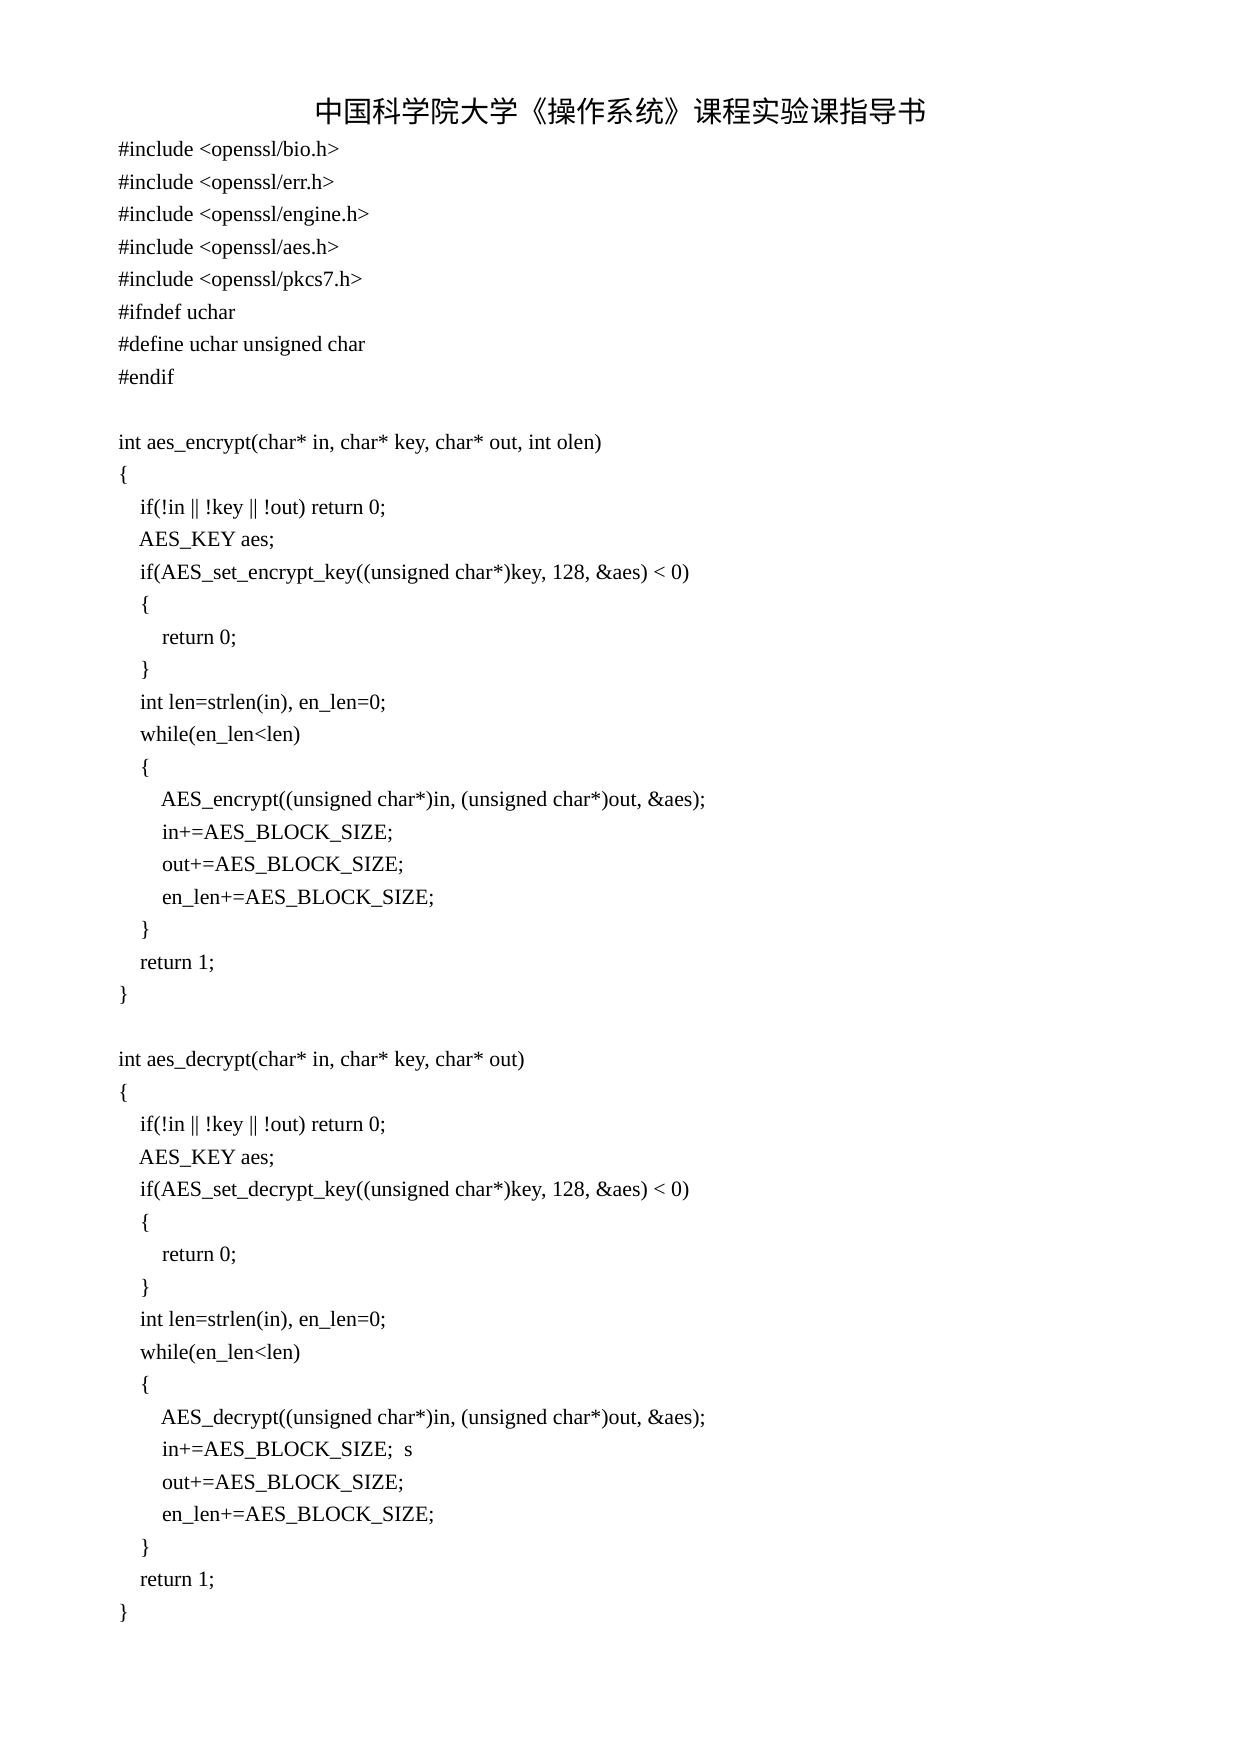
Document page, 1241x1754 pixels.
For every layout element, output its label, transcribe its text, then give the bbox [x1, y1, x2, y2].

text { [118, 587, 1122, 620]
text { [118, 750, 1122, 782]
text int len=strlen(in), en_len=0; [118, 685, 1122, 717]
text { [118, 1367, 1122, 1400]
text out+=AES_BLOCK_SIZE; [118, 1465, 1122, 1497]
text out+=AES_BLOCK_SIZE; [118, 847, 1122, 880]
text AES_decrypt((unsigned char*)in, (unsigned char*)out, &aes); [118, 1400, 1122, 1432]
text } [118, 912, 1122, 945]
text { [118, 457, 1122, 490]
text #define uchar unsigned char [118, 327, 1122, 360]
text return 0; [118, 620, 1122, 652]
text } [118, 1595, 1122, 1627]
text } [118, 977, 1122, 1010]
text return 0; [118, 1237, 1122, 1270]
text int aes_encrypt(char* in, char* key, char* out, int olen) [118, 425, 1122, 457]
text #ifndef uchar [118, 295, 1122, 327]
text if(AES_set_encrypt_key((unsigned char*)key, 128, &aes) < 0) [118, 555, 1122, 587]
text while(en_len<len) [118, 1335, 1122, 1367]
text int len=strlen(in), en_len=0; [118, 1302, 1122, 1335]
text return 1; [118, 945, 1122, 977]
text while(en_len<len) [118, 717, 1122, 750]
text } [118, 1270, 1122, 1302]
text in+=AES_BLOCK_SIZE; s [118, 1432, 1122, 1465]
text } [118, 652, 1122, 685]
text #include <openssl/err.h> [118, 165, 1122, 197]
text AES_KEY aes; [118, 1140, 1122, 1172]
text if(!in || !key || !out) return 0; [118, 1107, 1122, 1140]
text en_len+=AES_BLOCK_SIZE; [118, 1497, 1122, 1530]
text #include <openssl/engine.h> [118, 197, 1122, 230]
text } [118, 1530, 1122, 1562]
text en_len+=AES_BLOCK_SIZE; [118, 880, 1122, 912]
text #include <openssl/aes.h> [118, 230, 1122, 262]
text { [118, 1205, 1122, 1237]
text #include <openssl/pkcs7.h> [118, 262, 1122, 295]
text AES_encrypt((unsigned char*)in, (unsigned char*)out, &aes); [118, 782, 1122, 815]
text if(AES_set_decrypt_key((unsigned char*)key, 128, &aes) < 0) [118, 1172, 1122, 1205]
text #include <openssl/bio.h> [118, 132, 1122, 165]
text AES_KEY aes; [118, 522, 1122, 555]
text { [118, 1075, 1122, 1107]
text int aes_decrypt(char* in, char* key, char* out) [118, 1042, 1122, 1075]
text return 1; [118, 1562, 1122, 1595]
text if(!in || !key || !out) return 0; [118, 490, 1122, 522]
text in+=AES_BLOCK_SIZE; [118, 815, 1122, 847]
text #endif [118, 360, 1122, 392]
